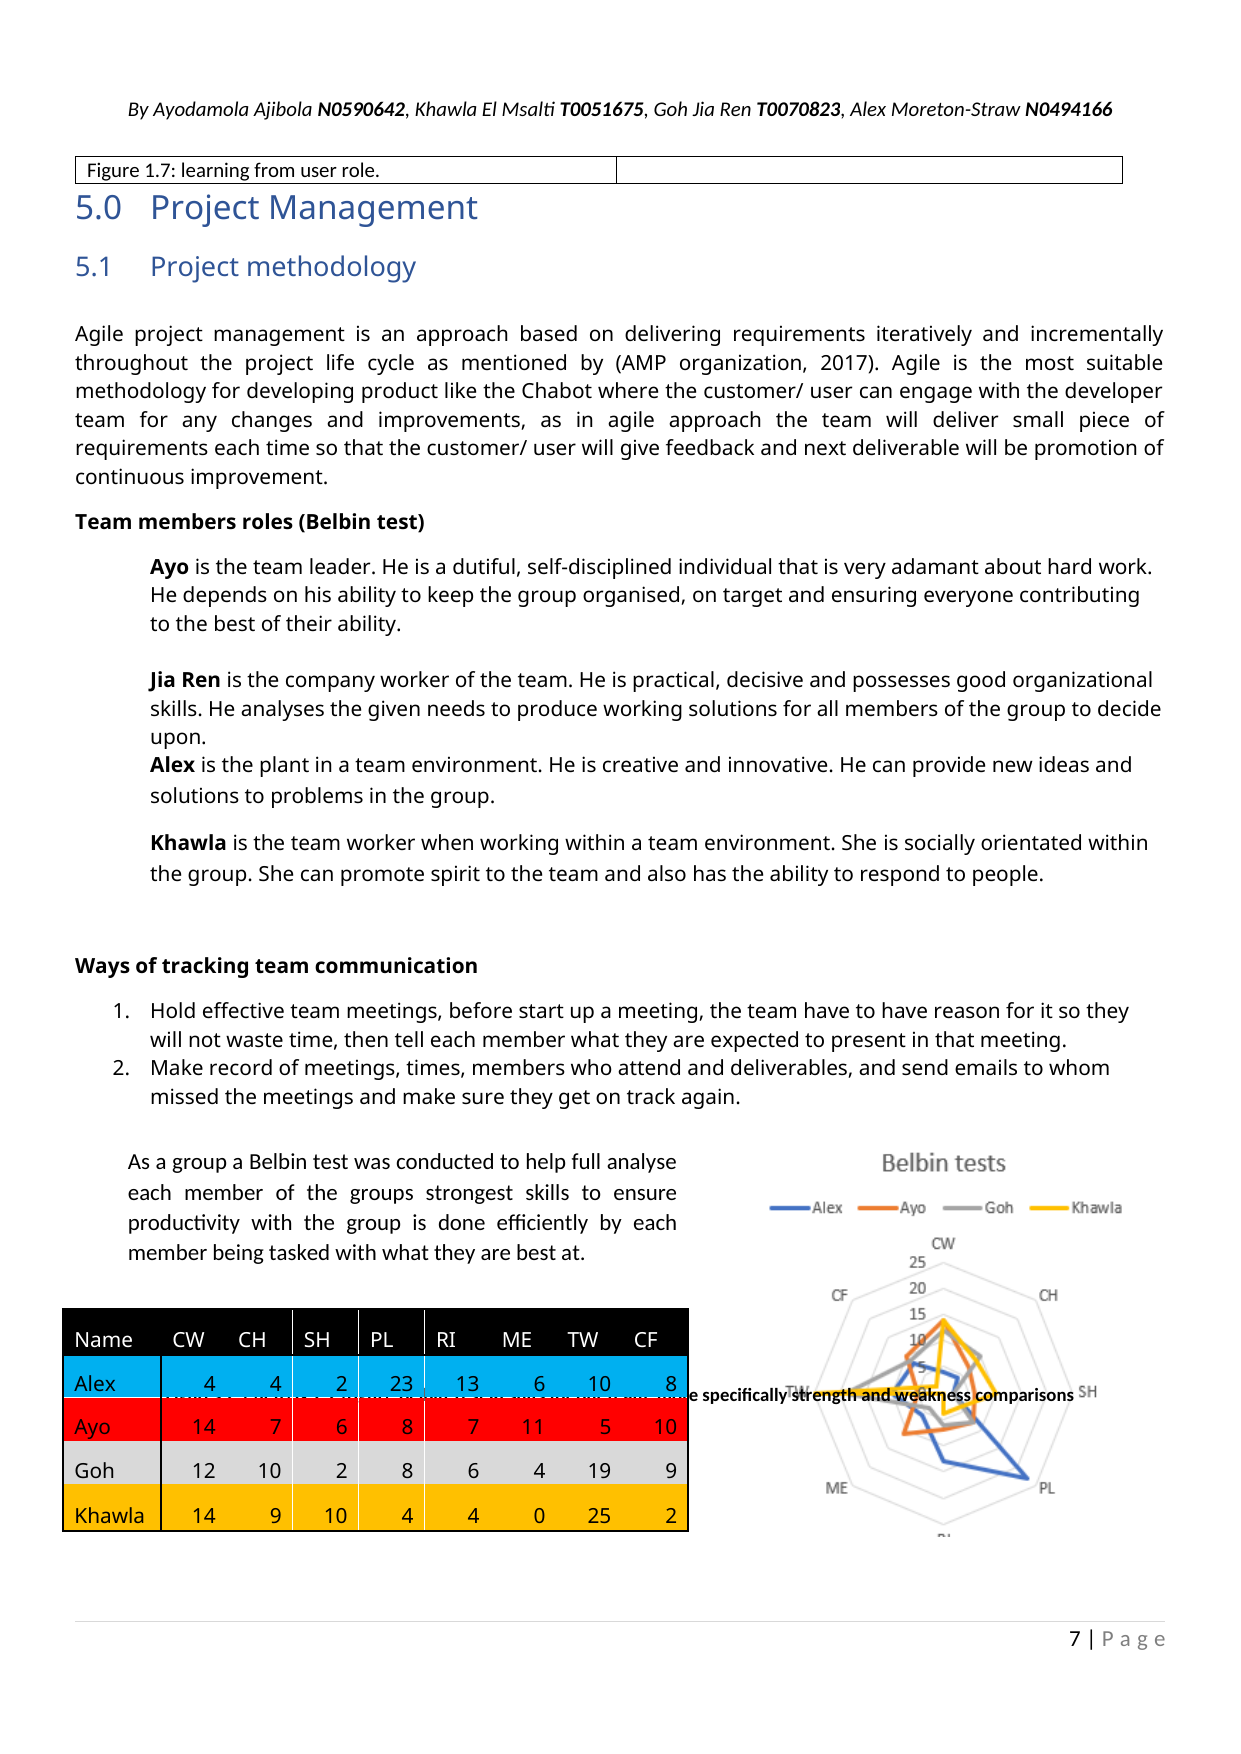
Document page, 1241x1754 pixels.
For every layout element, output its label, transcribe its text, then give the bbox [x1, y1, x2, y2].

table_cell 12 [162, 1441, 227, 1484]
text Jia Ren is the company worker of the team. He is practical, decisive and possesses good organizational skills. He analyses the given needs to produce working solutions for all members of the group to decide upon. [150, 665, 1165, 751]
table_cell 9 [227, 1484, 292, 1530]
table_cell 4 [425, 1484, 490, 1530]
table_cell Alex [64, 1356, 160, 1397]
list Hold effective team meetings, before start up a meeting, the team have to have reason for it so they will not waste time, then tell each member what they are expected to present in that meeting. [112, 997, 1165, 1053]
table_cell 23 [359, 1356, 424, 1397]
table_header Name [64, 1310, 160, 1354]
table_cell 10 [293, 1484, 358, 1530]
table_header CH [227, 1310, 292, 1354]
table_cell Goh [64, 1441, 160, 1484]
table_cell 2 [293, 1356, 358, 1397]
table_header ME [490, 1310, 556, 1354]
table_header TW [556, 1310, 622, 1354]
table_cell 4 [162, 1356, 227, 1397]
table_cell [76, 157, 616, 183]
table_cell 8 [359, 1398, 424, 1441]
table_cell 6 [293, 1398, 358, 1441]
table_header CW [162, 1310, 227, 1354]
table_cell 8 [622, 1356, 687, 1397]
table_cell 19 [556, 1441, 622, 1484]
table_cell 5 [556, 1398, 622, 1441]
table_cell 6 [425, 1441, 490, 1484]
text Ways of tracking team communication [75, 952, 1165, 980]
table_cell 6 [490, 1356, 556, 1397]
text Alex is the plant in a team environment. He is creative and innovative. He can provide new ideas and solutions to problems in the group. [150, 751, 1165, 810]
text Khawla is the team worker when working within a team environment. She is socially orientated within the group. She can promote spirit to the team and also has the ability to respond to people. [150, 828, 1165, 888]
text 5.0 Project Management 5.1 Project methodology [75, 184, 1165, 284]
table_cell 10 [227, 1441, 292, 1484]
table_header CF [622, 1310, 687, 1354]
table_header PL [359, 1310, 424, 1354]
text Ayo is the team leader. He is a dutiful, self-disciplined individual that is very adamant about hard work. He depends on his ability to keep the group organised, on target and ensuring everyone contributing to the best of their ability. [150, 552, 1165, 665]
picture [748, 1140, 1151, 1537]
table_header SH [293, 1310, 358, 1354]
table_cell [617, 157, 1122, 183]
table_cell 0 [490, 1484, 556, 1530]
table_cell 9 [622, 1441, 687, 1484]
table_header RI [425, 1310, 490, 1354]
table_cell 14 [162, 1398, 227, 1441]
table_cell Khawla [64, 1484, 160, 1530]
table_cell 11 [490, 1398, 556, 1441]
table_cell 8 [359, 1441, 424, 1484]
table_cell 7 [227, 1398, 292, 1441]
table_cell 2 [622, 1484, 687, 1530]
list Make record of meetings, times, members who attend and deliverables, and send emails to whom missed the meetings and make sure they get on track again. [112, 1053, 1165, 1138]
table_cell 14 [162, 1484, 227, 1530]
text Team members roles (Belbin test) [75, 507, 1165, 535]
table_cell 13 [425, 1356, 490, 1397]
table_cell 10 [622, 1398, 687, 1441]
text Agile project management is an approach based on delivering requirements iteratively and incrementally throughout the project life cycle as mentioned by (AMP organization, 2017). Agile is the most suitable methodology for developing product like the Chabot where the customer/ user can engage with the developer team for any changes and improvements, as in agile approach the team will deliver small piece of requirements each time so that the customer/ user will give feedback and next deliverable will be promotion of continuous improvement. [75, 319, 1165, 490]
table_cell 4 [227, 1356, 292, 1397]
table_cell 25 [556, 1484, 622, 1530]
table_cell 4 [359, 1484, 424, 1530]
table_cell 2 [293, 1441, 358, 1484]
table_cell 4 [490, 1441, 556, 1484]
table_cell 7 [425, 1398, 490, 1441]
table_cell 10 [556, 1356, 622, 1397]
table_cell Ayo [64, 1398, 160, 1441]
